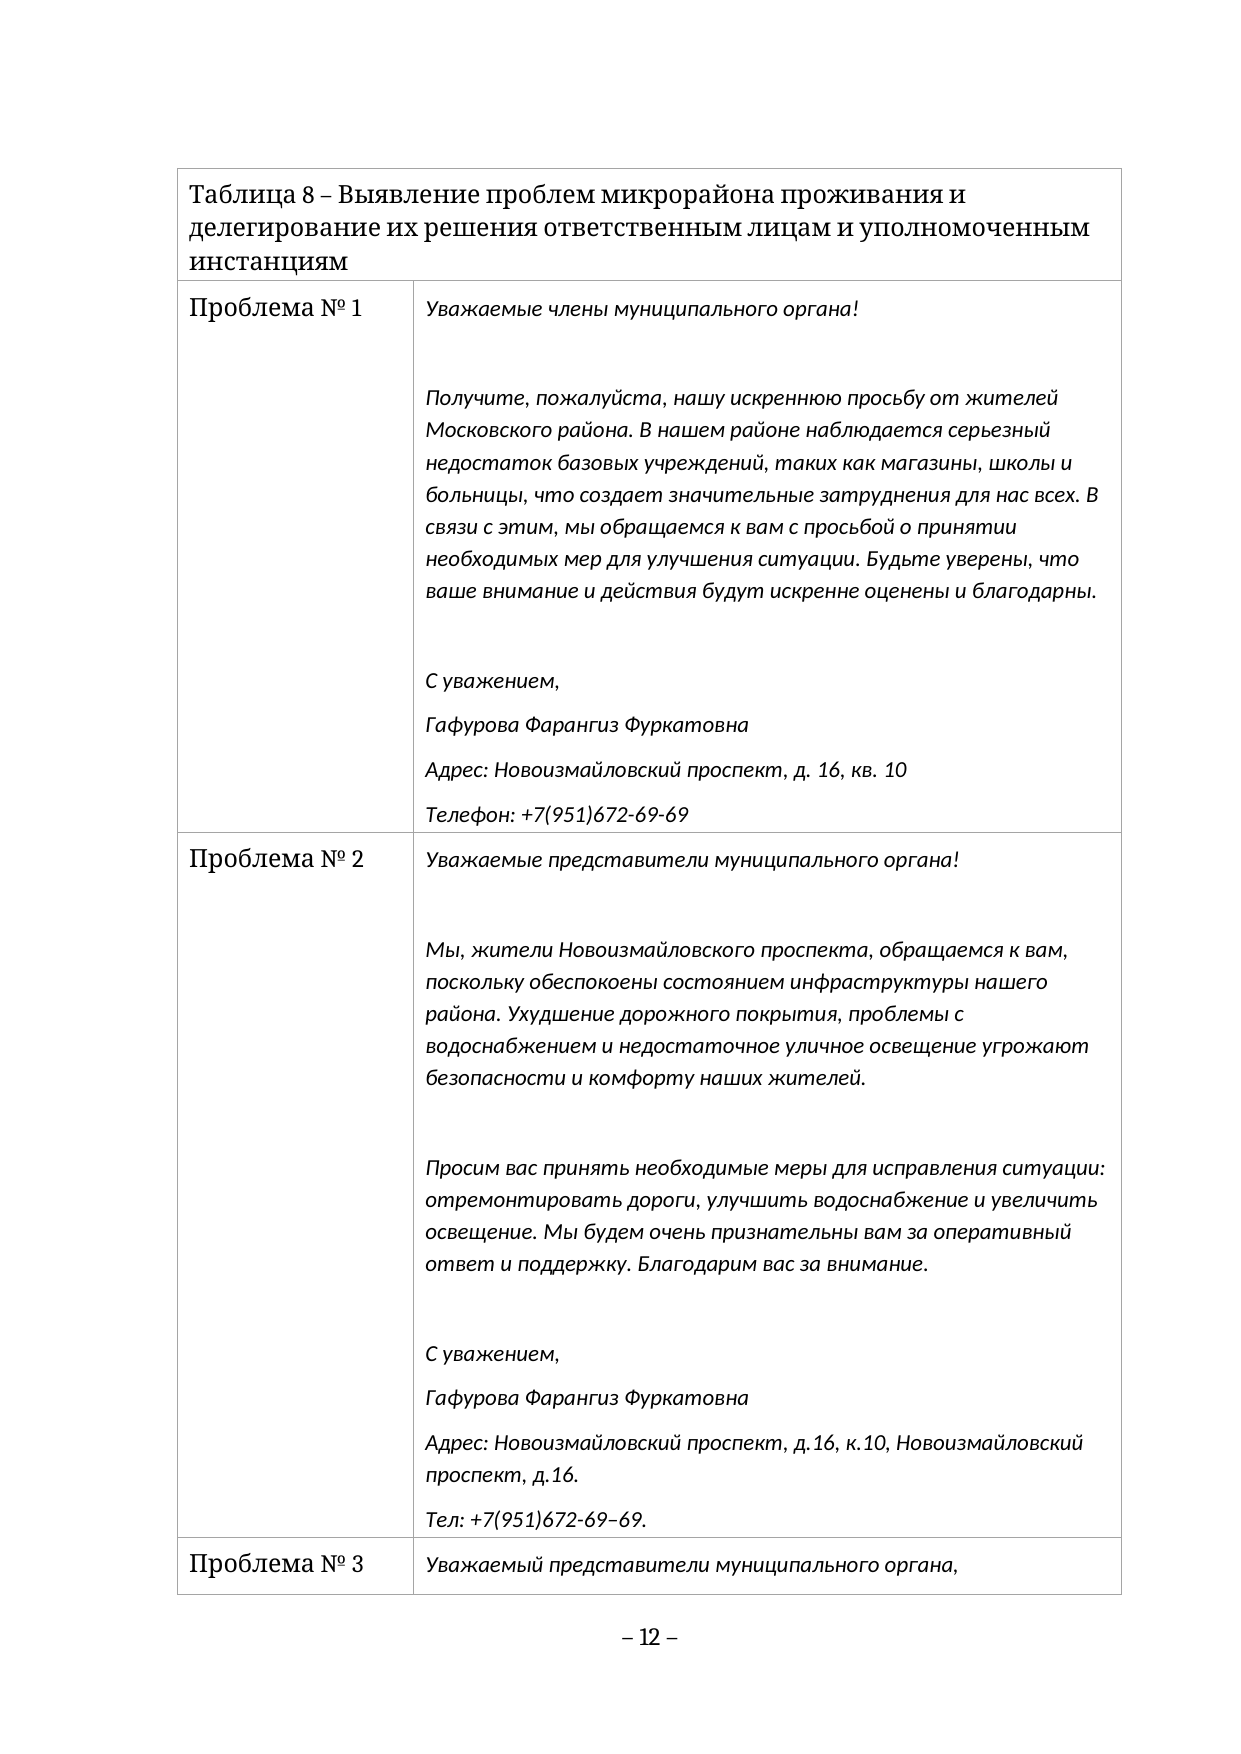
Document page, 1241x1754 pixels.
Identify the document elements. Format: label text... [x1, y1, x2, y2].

table_cell Уважаемые члены муниципального органа! Получите, пожалуйста, нашу искреннюю просьбу от жителей Московского района. В нашем районе наблюдается серьезный недостаток базовых учреждений, таких как магазины, школы и больницы, что создает значительные затруднения для нас всех. В связи с этим, мы обращаемся к вам с просьбой о принятии необходимых мер для улучшения ситуации. Будьте уверены, что ваше внимание и действия будут искренне оценены и благодарны. С уважением, Гафурова Фарангиз Фуркатовна Адрес: Новоизмайловский проспект, д. 16, кв. 10 Телефон: +7(951)672-69-69 [414, 281, 1121, 832]
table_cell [414, 1538, 1121, 1593]
table_cell Проблема № 1 [178, 281, 413, 832]
table_cell Проблема № 2 [178, 833, 413, 1537]
table_header Таблица 8 – Выявление проблем микрорайона проживания и делегирование их решения ответственным лицам и уполномоченным инстанциям [178, 169, 1121, 280]
table_cell Проблема № 3 [178, 1538, 413, 1593]
table_cell Уважаемые представители муниципального органа! Мы, жители Новоизмайловского проспекта, обращаемся к вам, поскольку обеспокоены состоянием инфраструктуры нашего района. Ухудшение дорожного покрытия, проблемы с водоснабжением и недостаточное уличное освещение угрожают безопасности и комфорту наших жителей. Просим вас принять необходимые меры для исправления ситуации: отремонтировать дороги, улучшить водоснабжение и увеличить освещение. Мы будем очень признательны вам за оперативный ответ и поддержку. Благодарим вас за внимание. С уважением, Гафурова Фарангиз Фуркатовна Адрес: Новоизмайловский проспект, д.16, к.10, Новоизмайловский проспект, д.16. Тел: +7(951)672-69–69. [414, 833, 1121, 1537]
